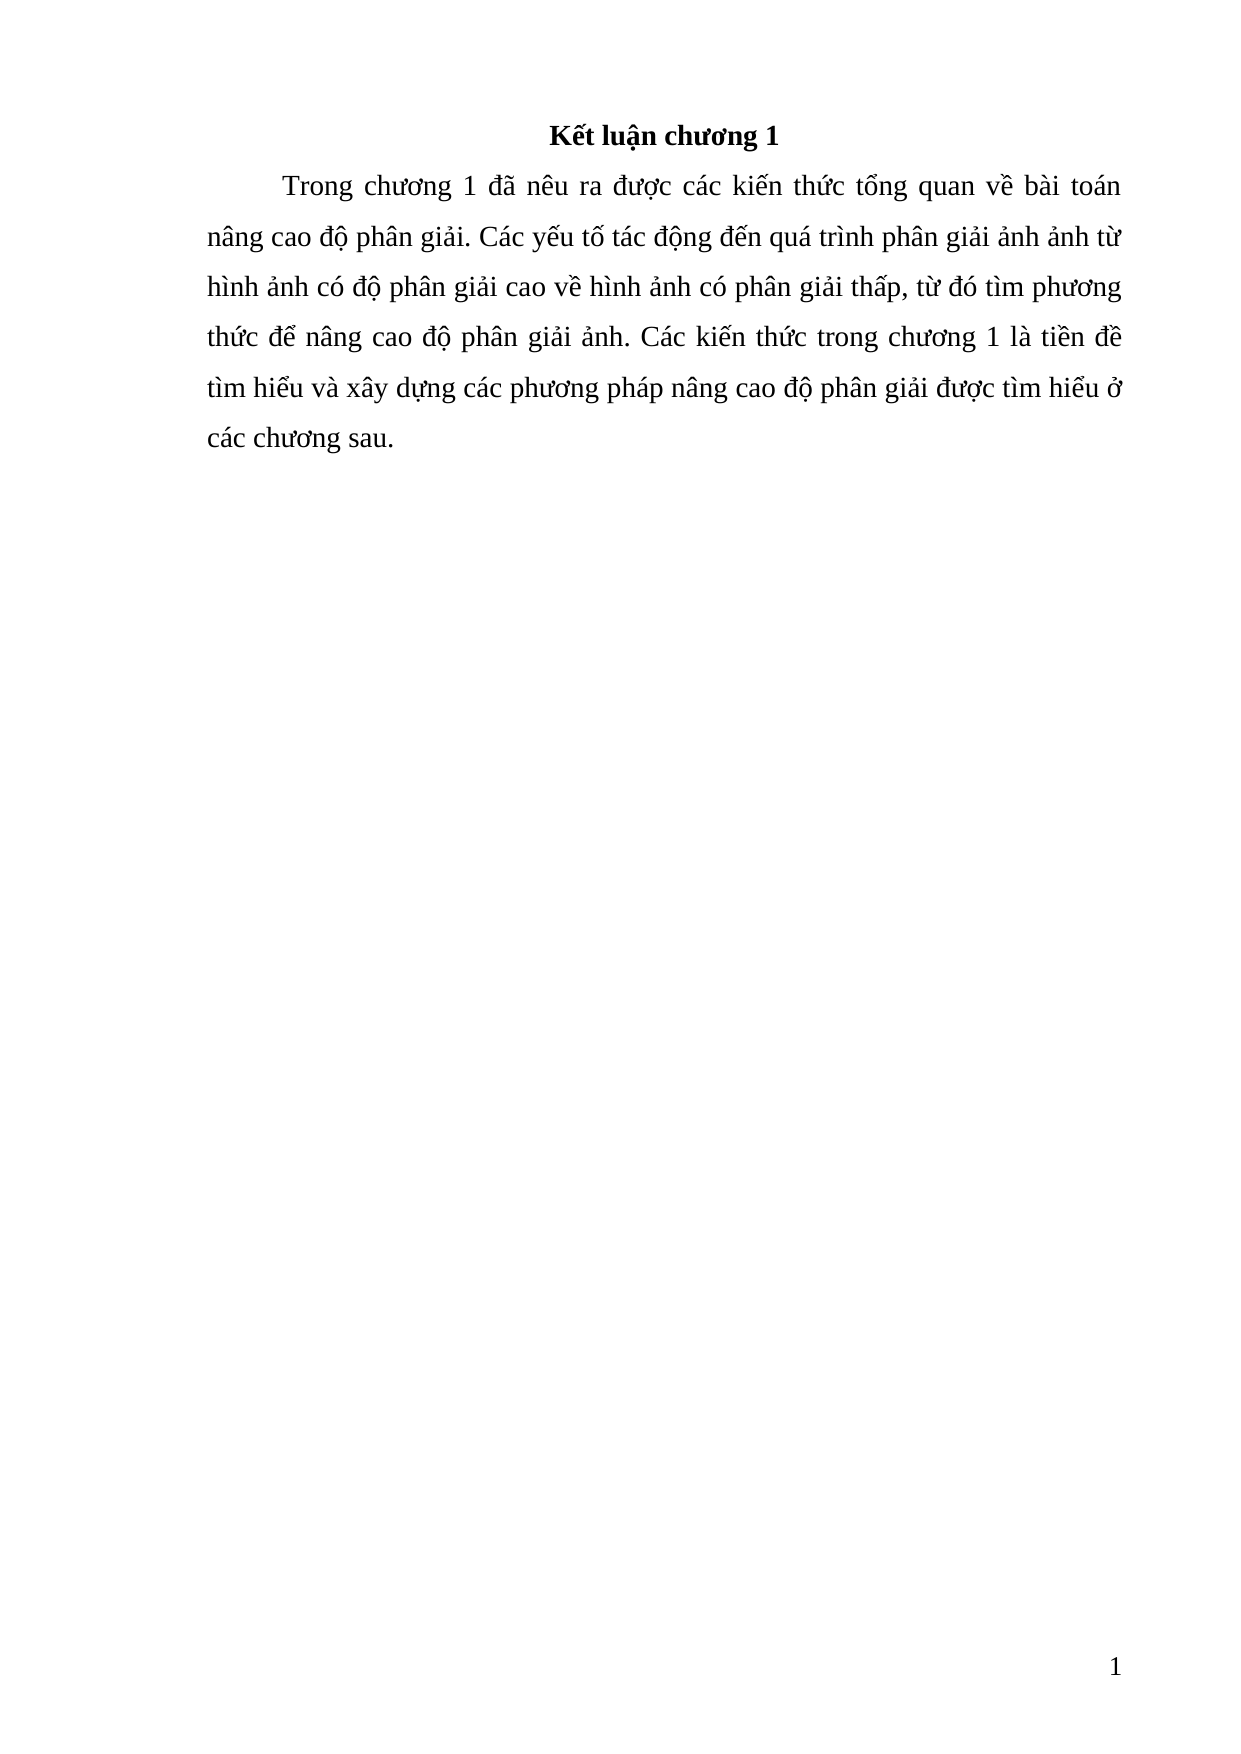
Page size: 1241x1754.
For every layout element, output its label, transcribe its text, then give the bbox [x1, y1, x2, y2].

text Kết luận chương 1 [207, 118, 1122, 152]
text Trong chương 1 đã nêu ra được các kiến thức tổng quan về bài toán nâng cao độ phân giải. Các yếu tố tác động đến quá trình phân giải ảnh ảnh từ hình ảnh có độ phân giải cao về hình ảnh có phân giải thấp, từ đó tìm phương thức để nâng cao độ phân giải ảnh. Các kiến thức trong chương 1 là tiền đề tìm hiểu và xây dựng các phương pháp nâng cao độ phân giải được tìm hiểu ở các chương sau. [207, 168, 1122, 453]
